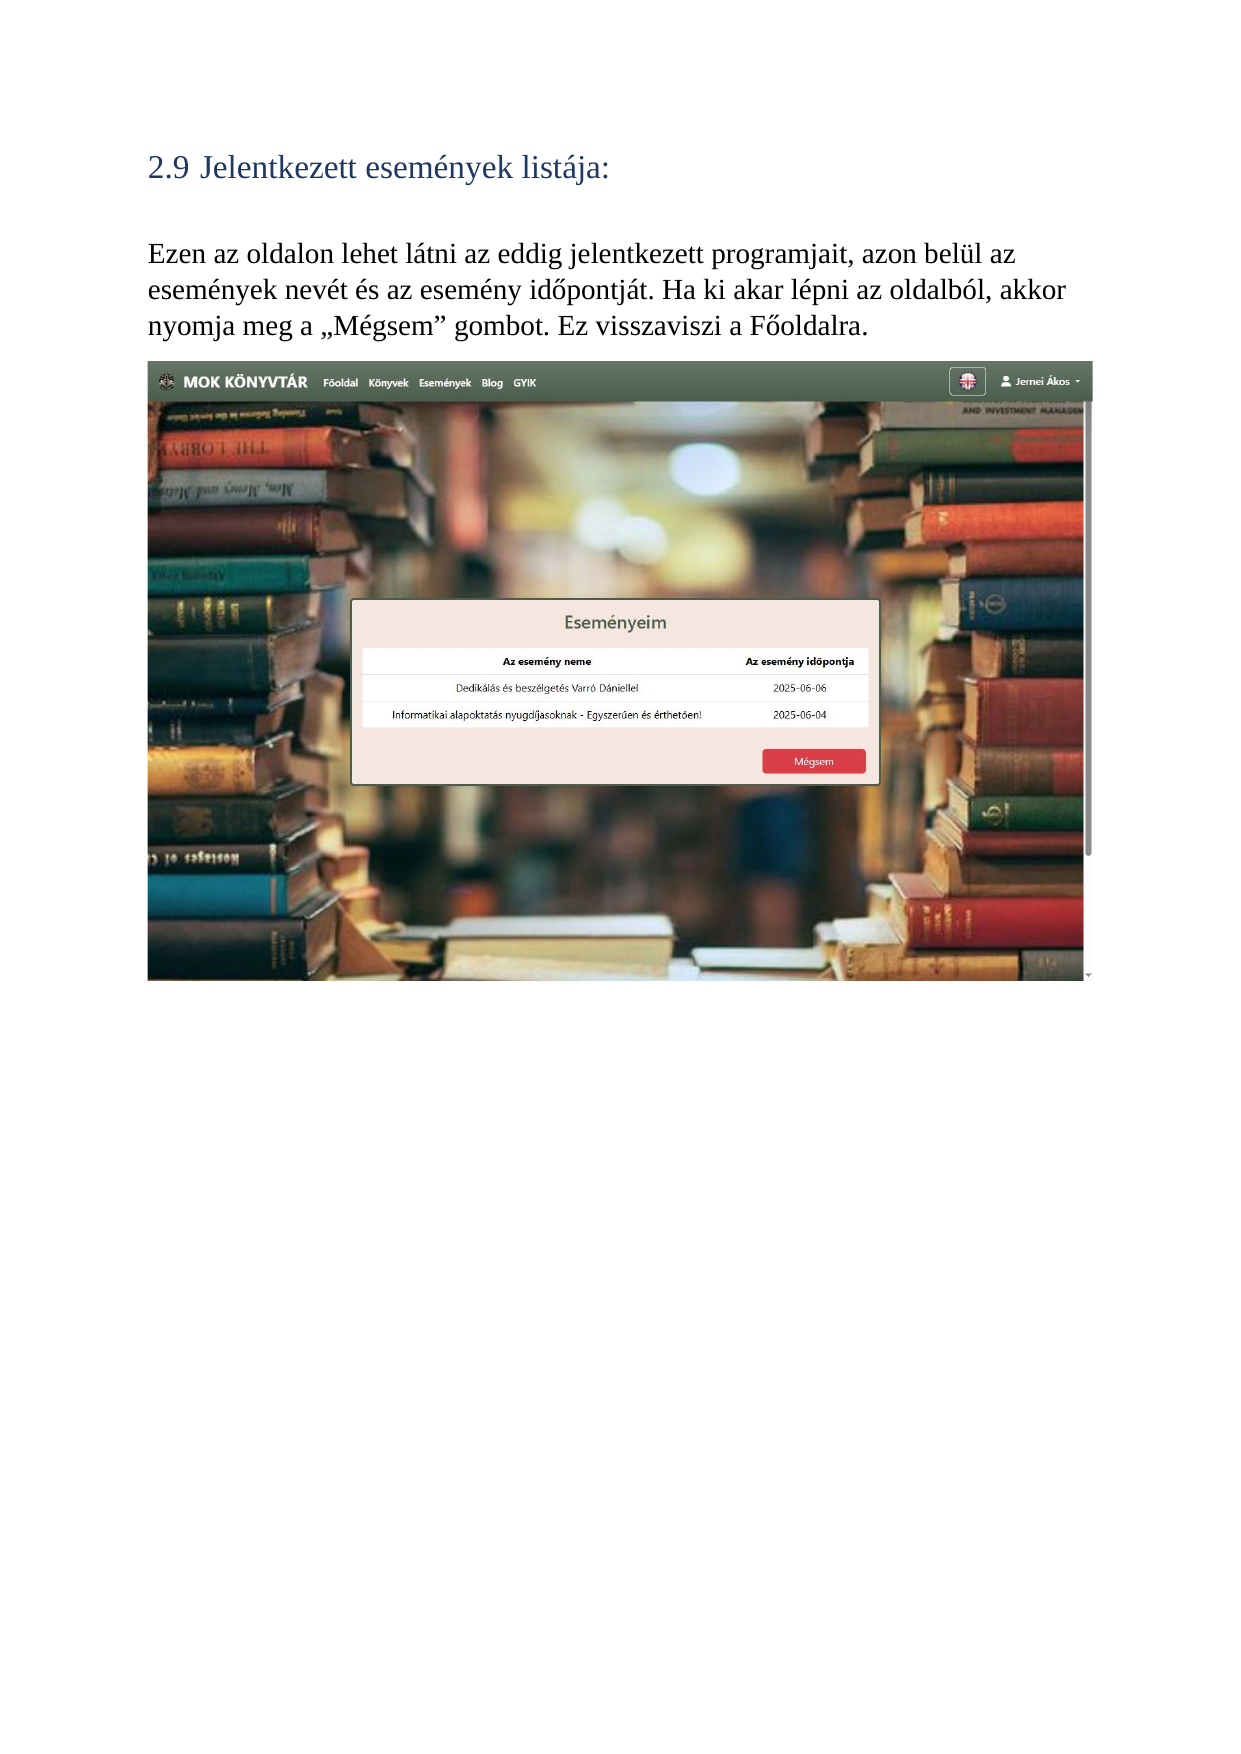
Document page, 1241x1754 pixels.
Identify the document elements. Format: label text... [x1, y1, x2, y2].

picture [147, 361, 1093, 981]
subtitle Jelentkezett események listája: [148, 148, 1093, 186]
text Ezen az oldalon lehet látni az eddig jelentkezett programjait, azon belül az események nevét és az esemény időpontját. Ha ki akar lépni az oldalból, akkor nyomja meg a „Mégsem” gombot. Ez visszaviszi a Főoldalra. [148, 236, 1093, 342]
